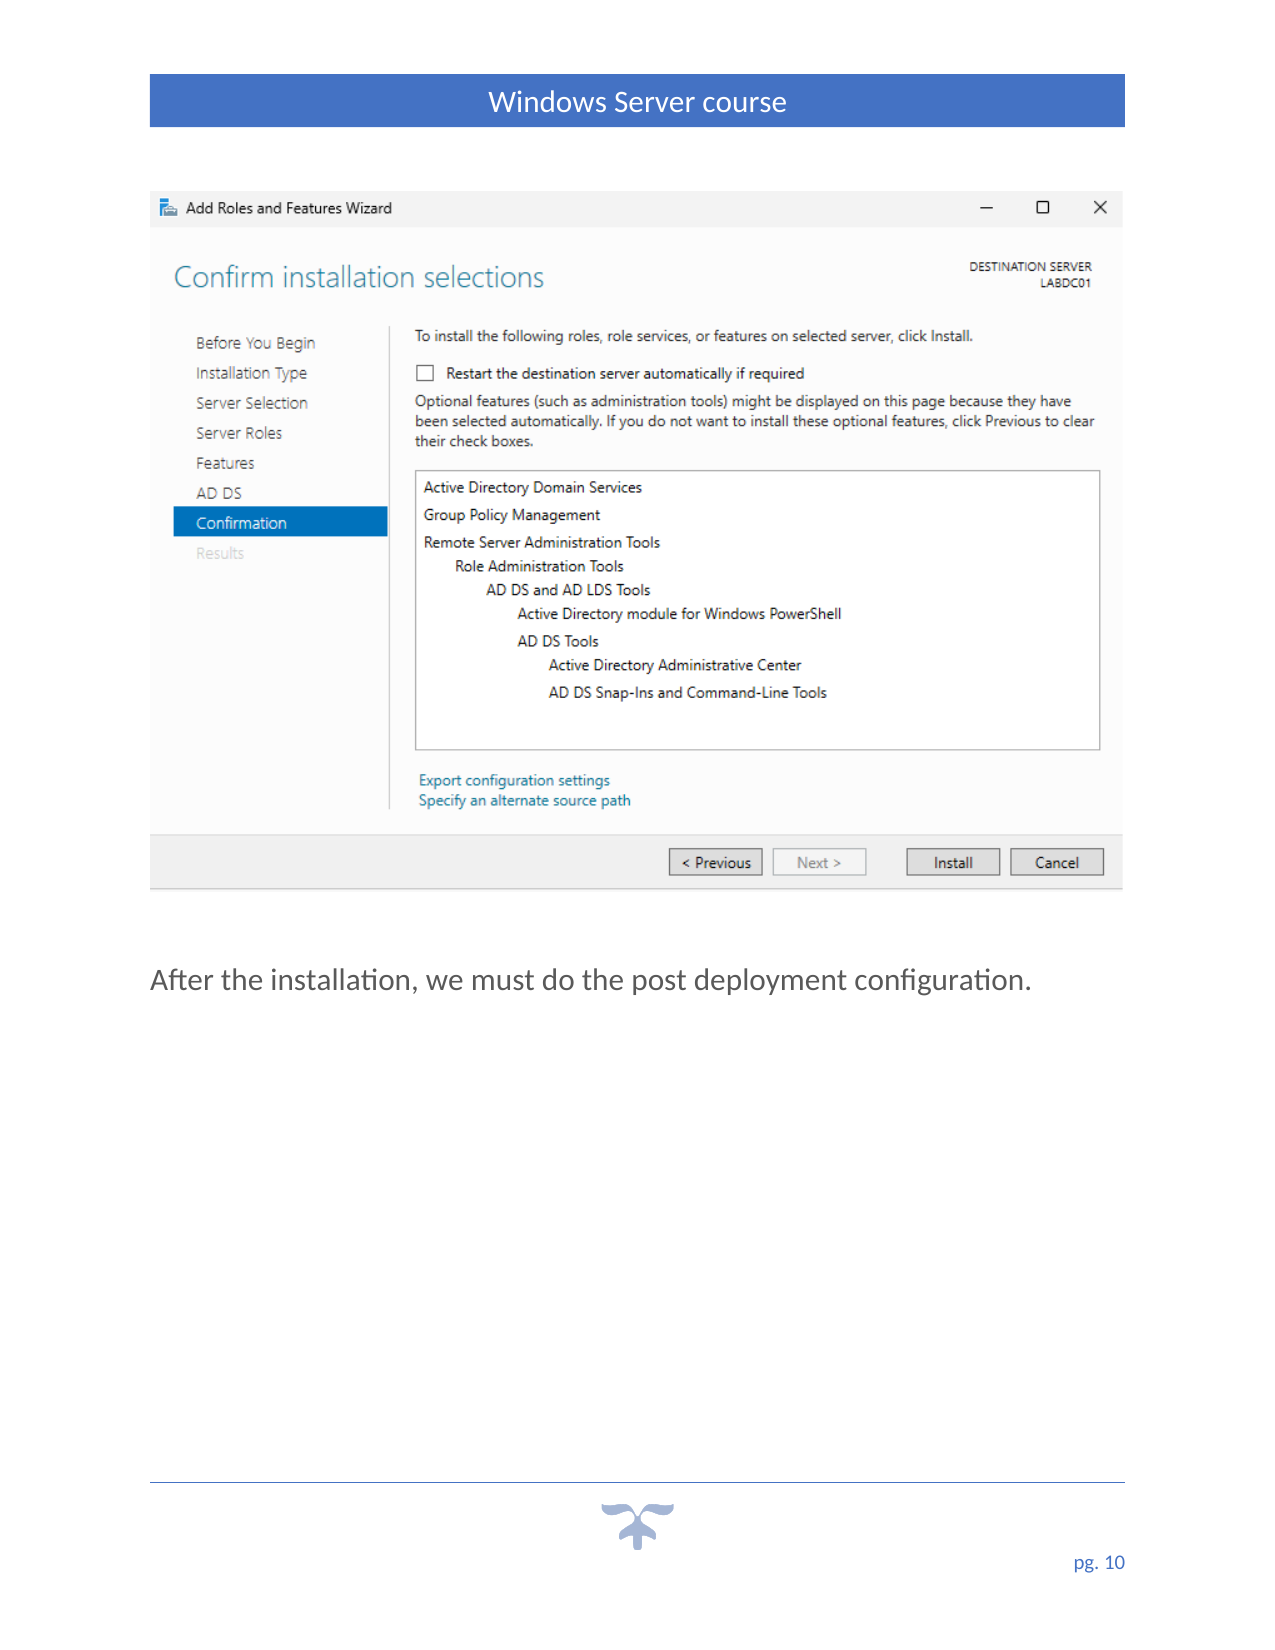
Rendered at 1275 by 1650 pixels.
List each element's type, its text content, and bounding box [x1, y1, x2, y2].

text After the installation, we must do the post deployment configuration. [150, 960, 1125, 998]
picture [150, 191, 1123, 892]
